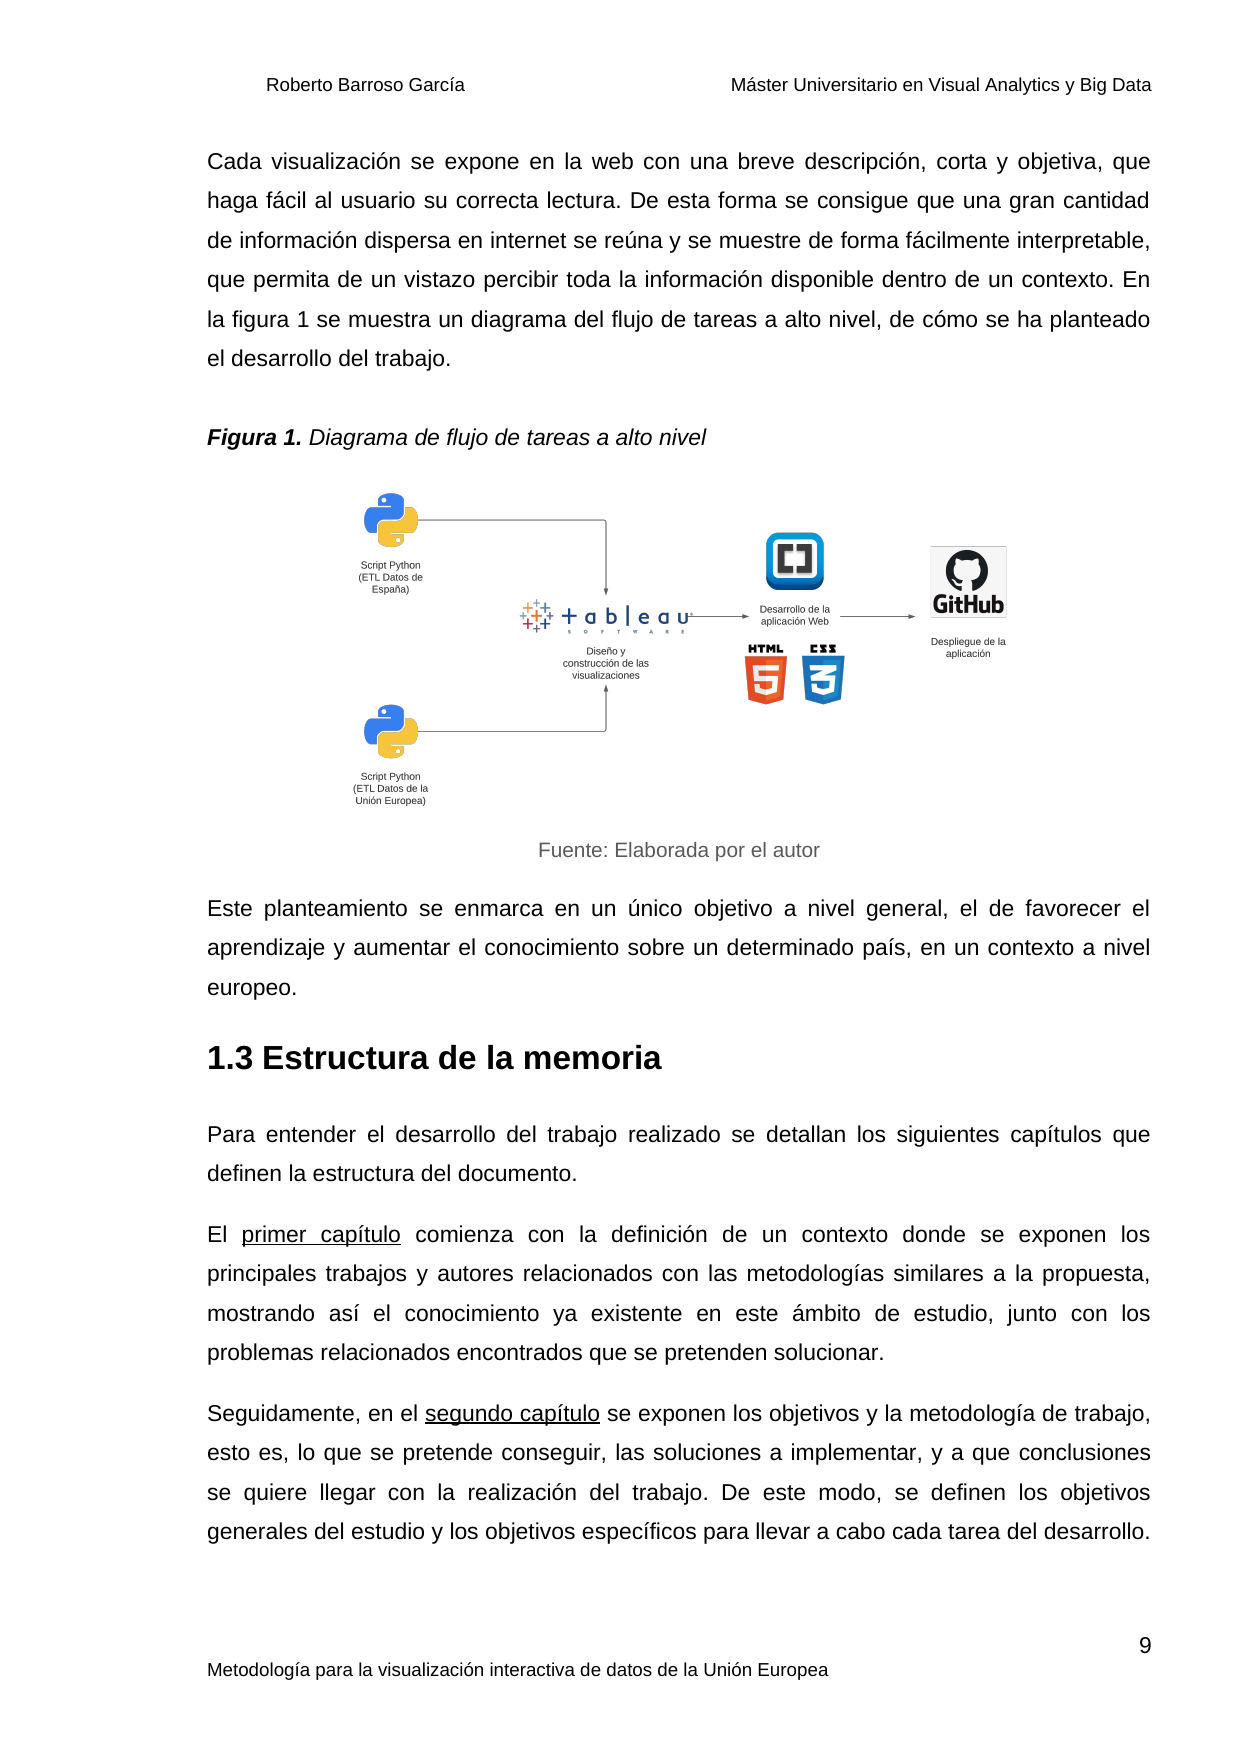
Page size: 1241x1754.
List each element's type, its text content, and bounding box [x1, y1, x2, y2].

subtitle Estructura de la memoria [207, 1038, 1152, 1077]
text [207, 1399, 1152, 1544]
text Figura 1. Diagrama de flujo de tareas a alto nivel [207, 424, 1152, 450]
text El primer capítulo comienza con la definición de un contexto donde se exponen los principales trabajos y autores relacionados con las metodologías similares a la propuesta, mostrando así el conocimiento ya existente en este ámbito de estudio, junto con los problemas relacionados encontrados que se pretenden solucionar. [207, 1221, 1152, 1366]
text Fuente: Elaborada por el autor [207, 838, 1152, 862]
text Para entender el desarrollo del trabajo realizado se detallan los siguientes capítulos que definen la estructura del documento. [207, 1121, 1152, 1187]
text Este planteamiento se enmarca en un único objetivo a nivel general, el de favorecer el aprendizaje y aumentar el conocimiento sobre un determinado país, en un contexto a nivel europeo. [207, 895, 1152, 1000]
text Cada visualización se expone en la web con una breve descripción, corta y objetiva, que haga fácil al usuario su correcta lectura. De esta forma se consigue que una gran cantidad de información dispersa en internet se reúna y se muestre de forma fácilmente interpretable, que permita de un vistazo percibir toda la información disponible dentro de un contexto. En la figura 1 se muestra un diagrama del flujo de tareas a alto nivel, de cómo se ha planteado el desarrollo del trabajo. [207, 148, 1152, 371]
picture [330, 471, 1028, 825]
